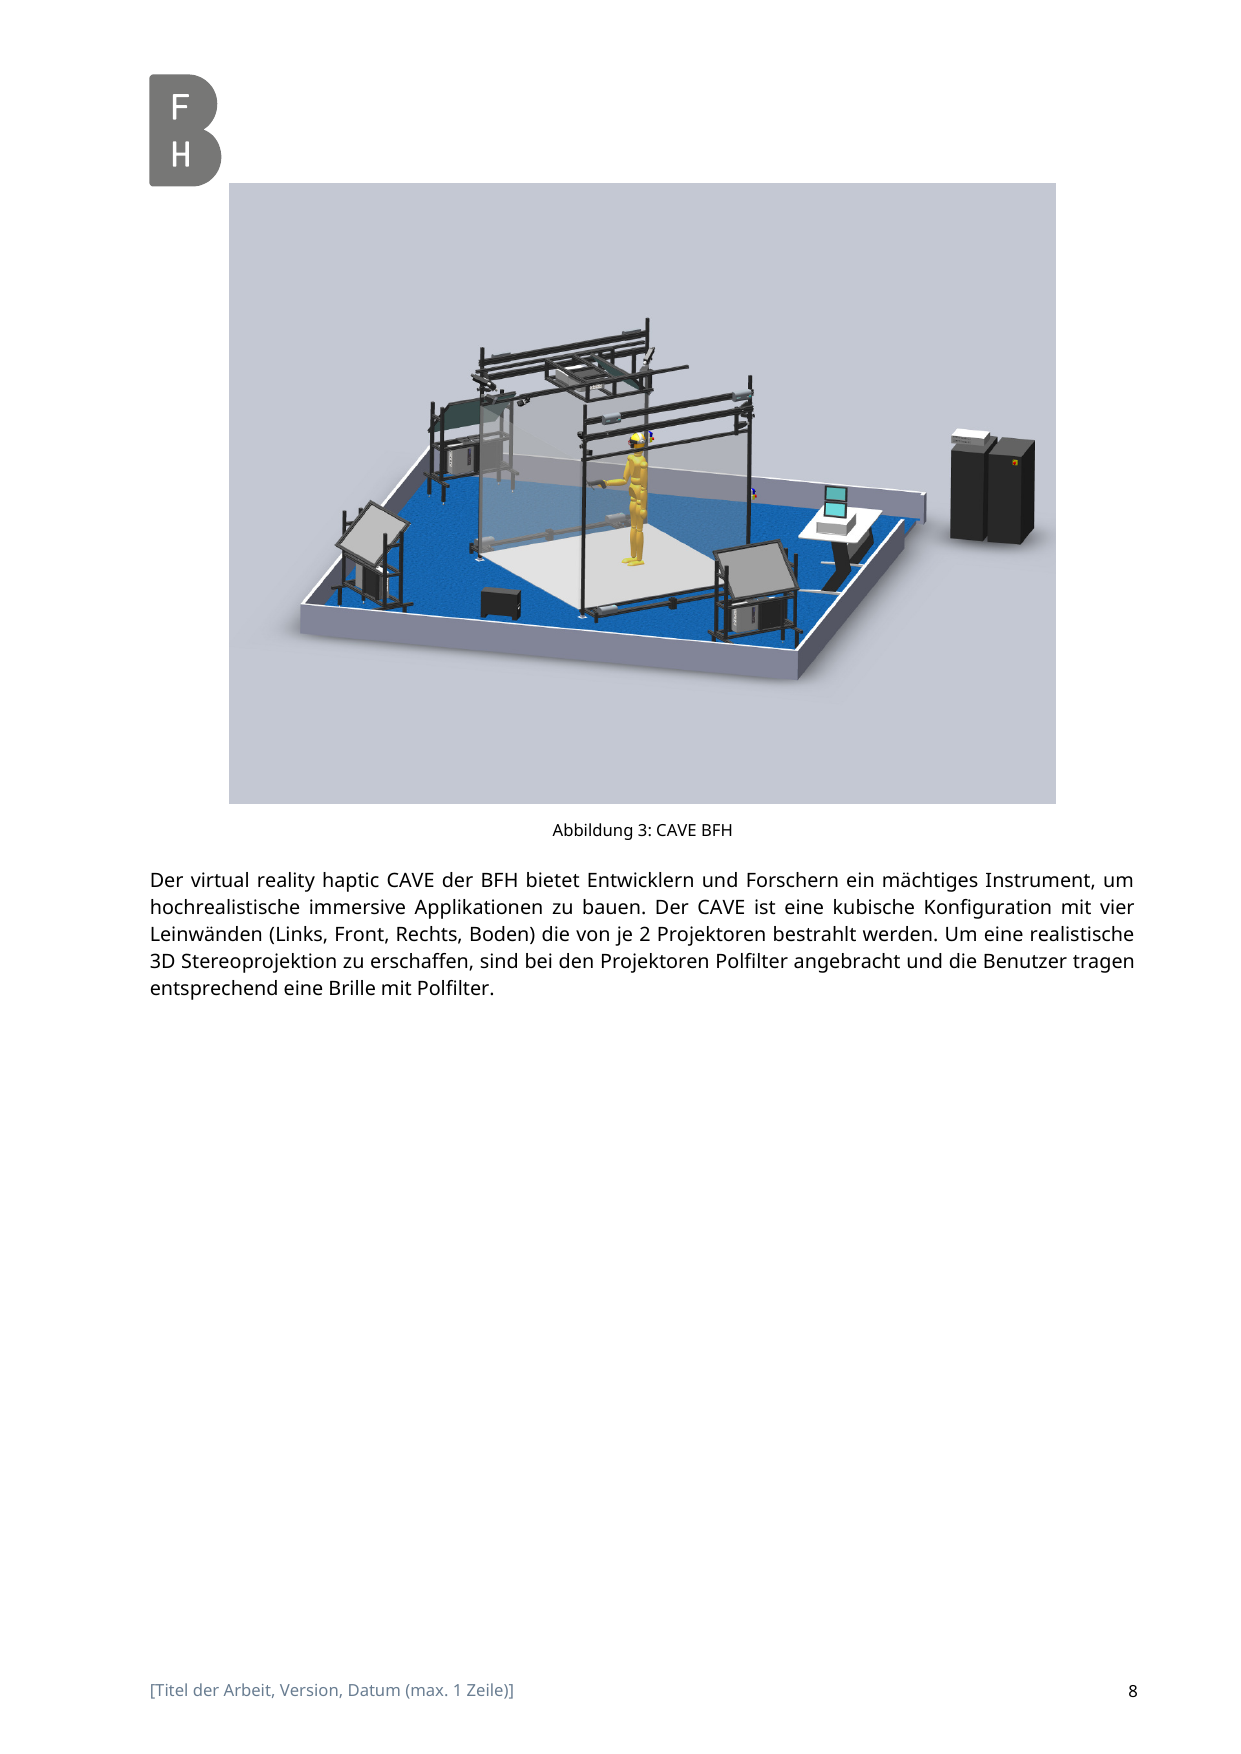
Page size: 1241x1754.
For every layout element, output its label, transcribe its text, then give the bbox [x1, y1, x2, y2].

text Der virtual reality haptic CAVE der BFH bietet Entwicklern und Forschern ein mächtiges Instrument, um hochrealistische immersive Applikationen zu bauen. Der CAVE ist eine kubische Konfiguration mit vier Leinwänden (Links, Front, Rechts, Boden) die von je 2 Projektoren bestrahlt werden. Um eine realistische 3D Stereoprojektion zu erschaffen, sind bei den Projektoren Polfilter angebracht und die Benutzer tragen entsprechend eine Brille mit Polfilter. [149, 866, 1136, 1001]
text Abbildung 3: CAVE BFH [149, 816, 1136, 841]
picture [229, 183, 1056, 804]
